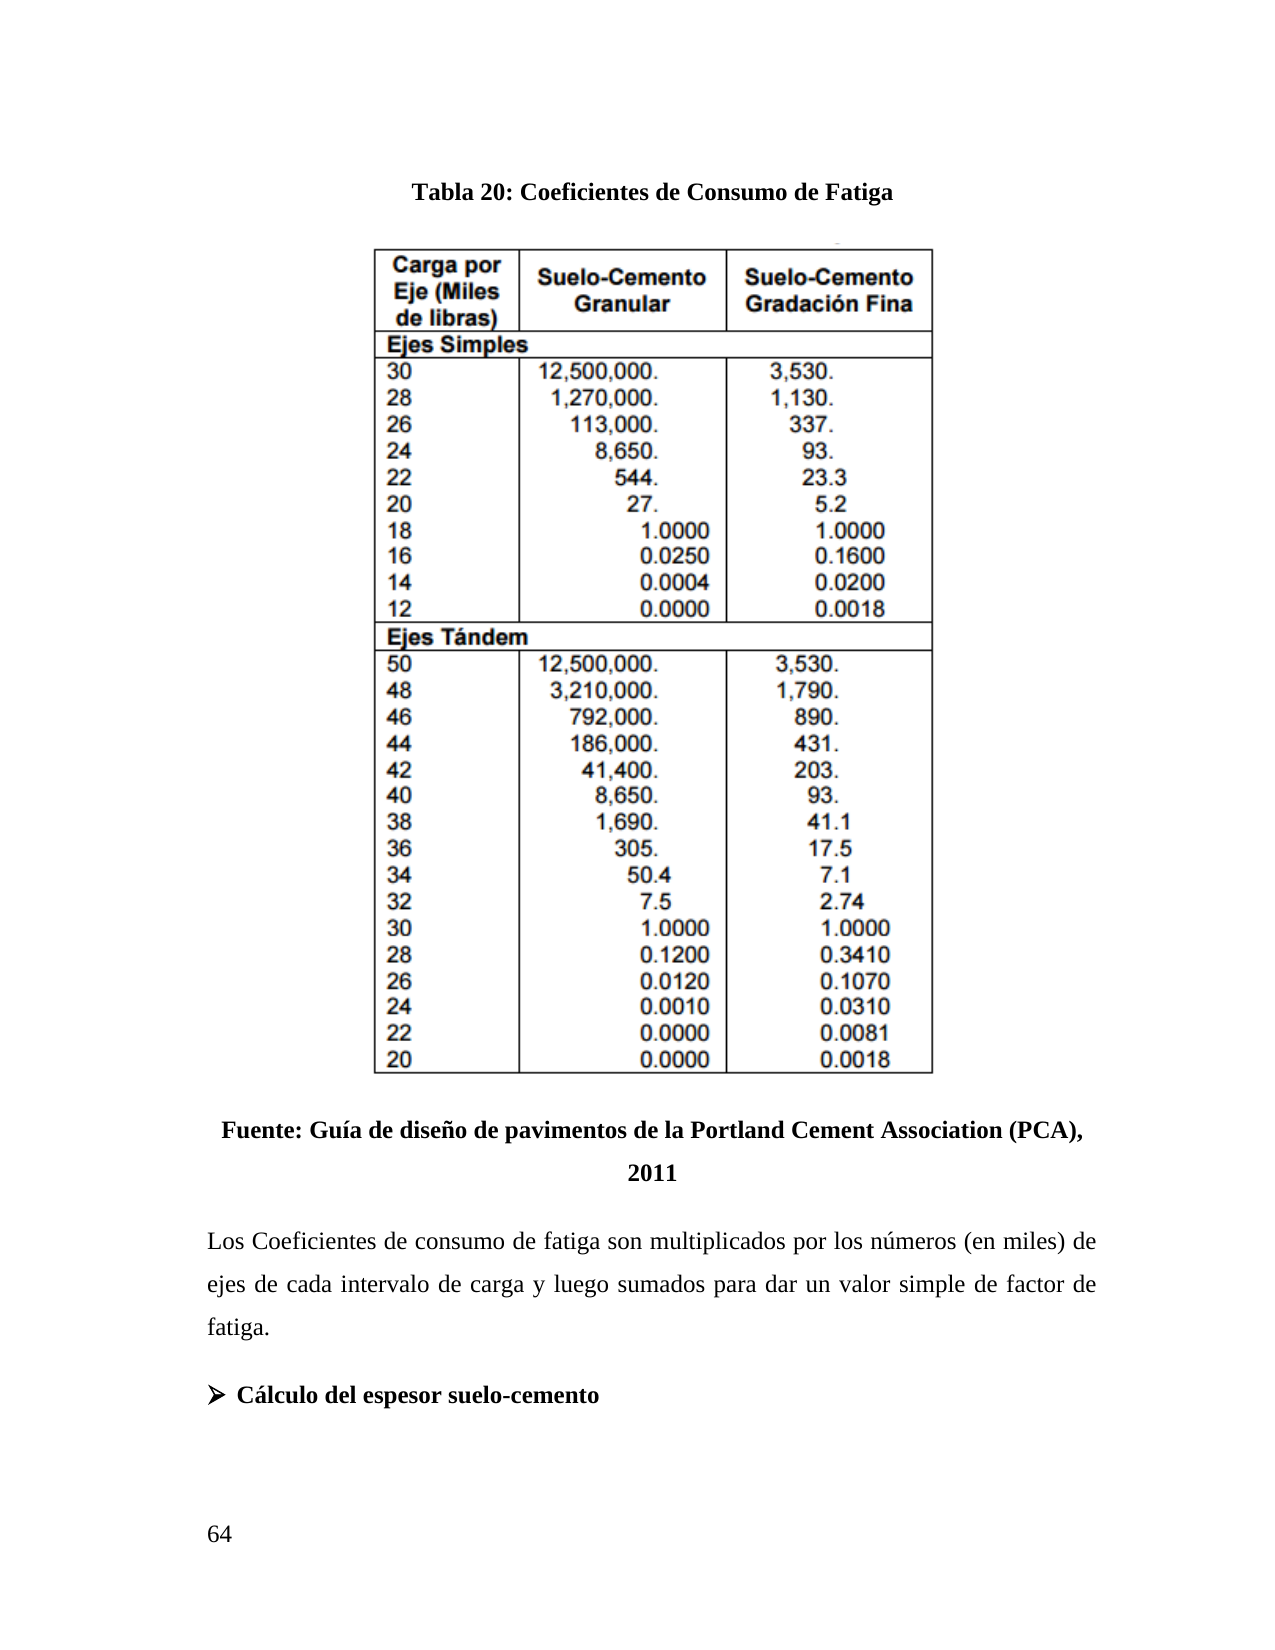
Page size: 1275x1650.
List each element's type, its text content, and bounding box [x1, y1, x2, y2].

text Los Coeficientes de consumo de fatiga son multiplicados por los números (en miles) de ejes de cada intervalo de carga y luego sumados para dar un valor simple de factor de fatiga. [207, 1226, 1098, 1341]
text Tabla 20: Coeficientes de Consumo de Fatiga [207, 177, 1098, 206]
text Fuente: Guía de diseño de pavimentos de la Portland Cement Association (PCA), 2011 [207, 1115, 1098, 1187]
list Cálculo del espesor suelo-cemento [207, 1380, 1098, 1409]
